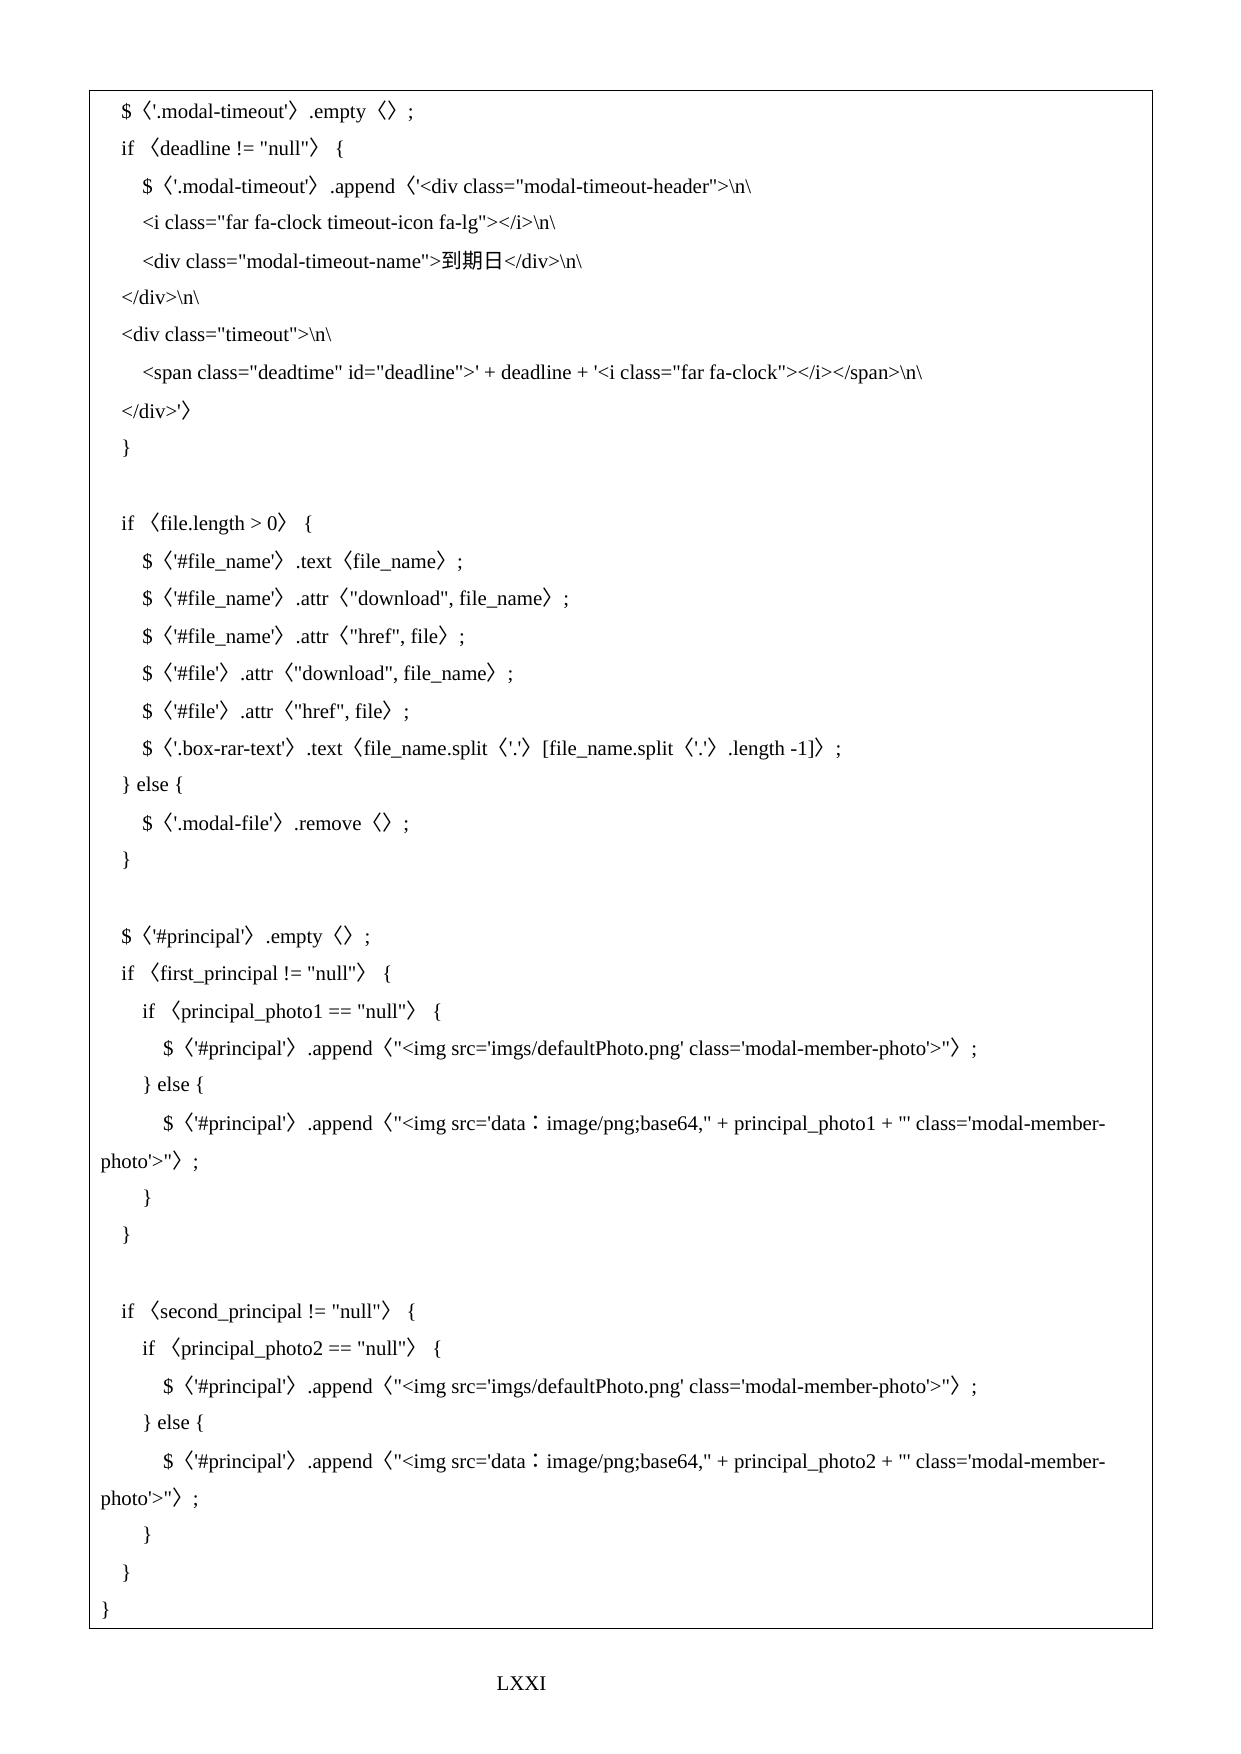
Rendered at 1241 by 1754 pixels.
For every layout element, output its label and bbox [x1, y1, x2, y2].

table_cell [90, 91, 1152, 1628]
